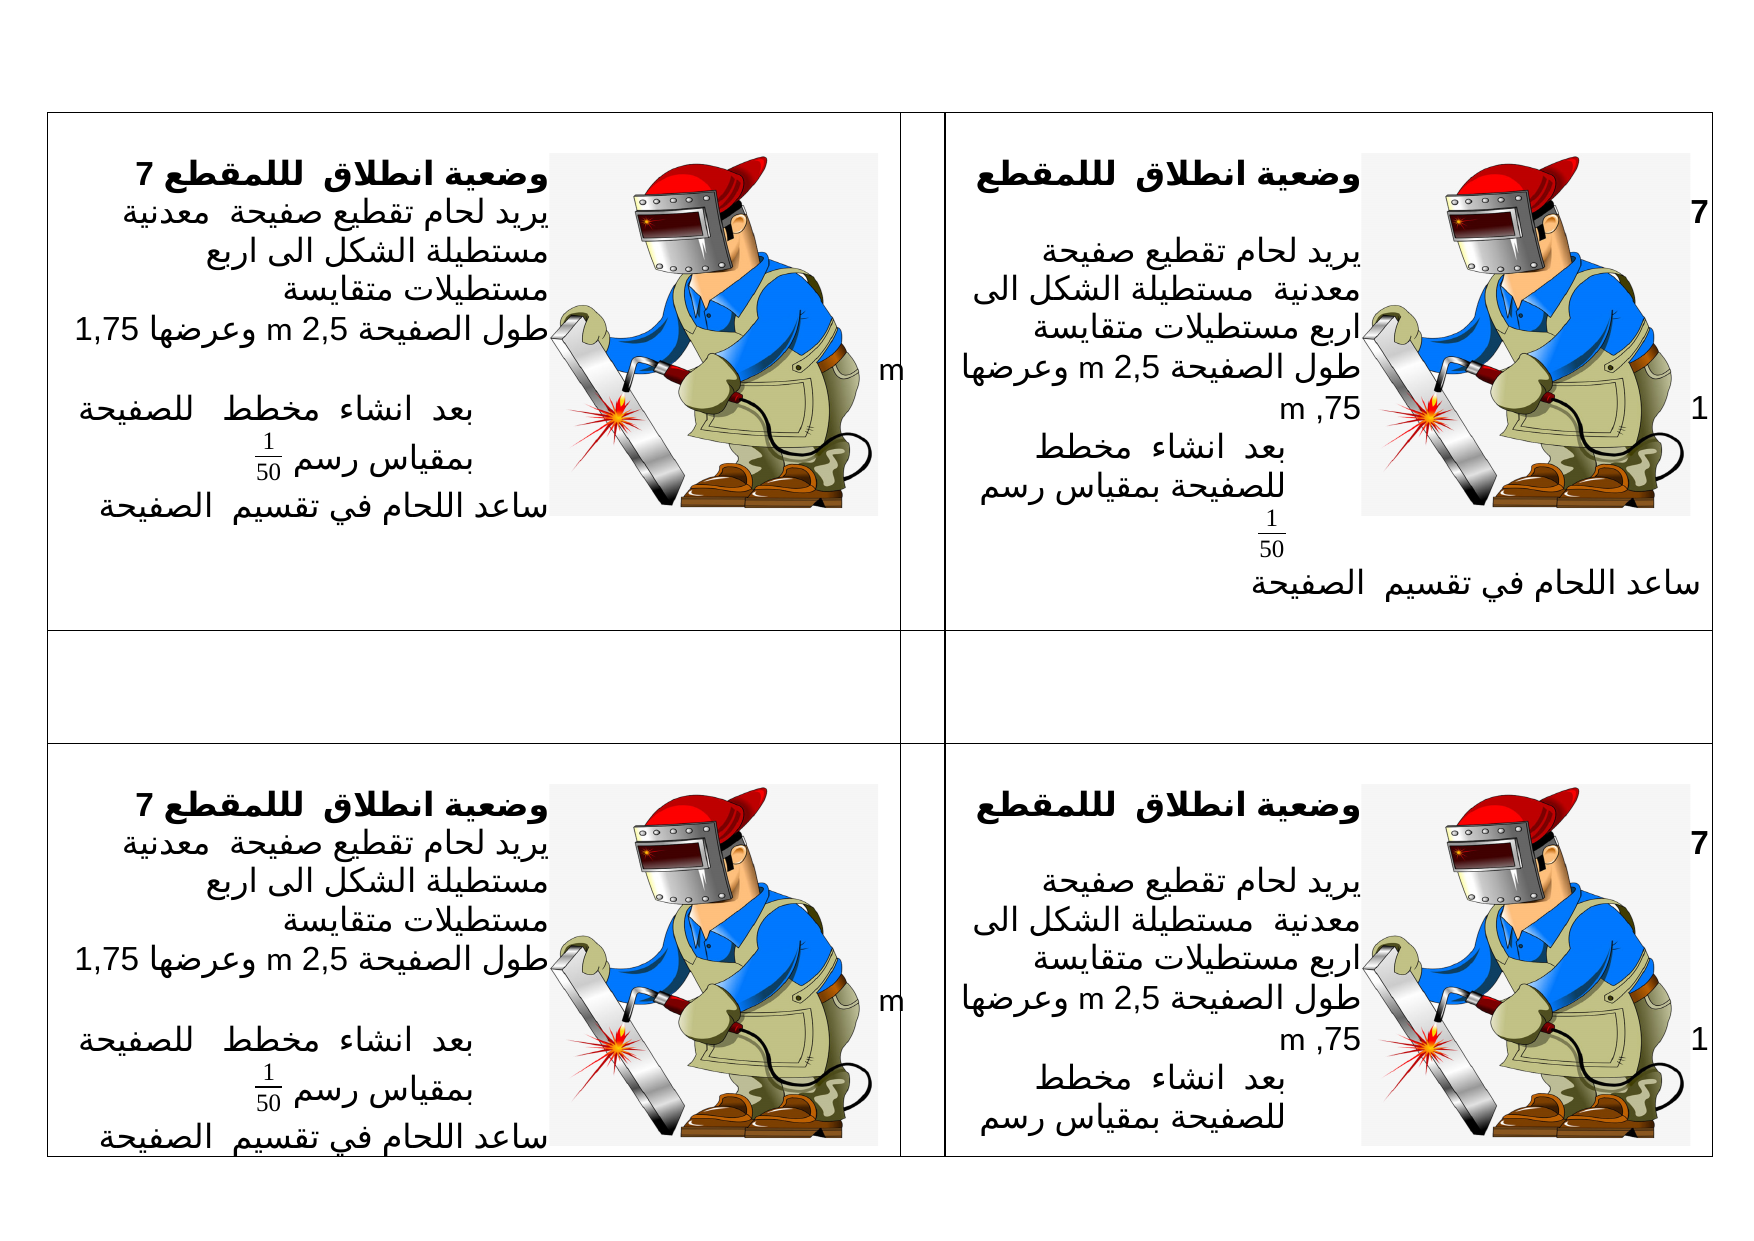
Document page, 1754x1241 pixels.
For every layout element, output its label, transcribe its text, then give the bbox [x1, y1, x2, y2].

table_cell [946, 744, 1712, 1156]
table_cell [48, 631, 900, 743]
picture [1361, 153, 1691, 516]
picture [1361, 784, 1691, 1146]
table_cell [946, 631, 1712, 743]
table_cell [901, 631, 944, 743]
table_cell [48, 744, 900, 1156]
picture [549, 784, 879, 1146]
table_header [901, 113, 944, 630]
table_header وضعية انطلاق لللمقطع 7 يريد لحام تقطيع صفيحة معدنية مستطيلة الشكل الى اربع مستطيلات متقايسة طول الصفيحة 2,5 m وعرضها 1,75 m بعد انشاء مخطط للصفيحة بمقياس رسم ساعد اللحام في تقسيم الصفيحة [48, 113, 900, 630]
table_header وضعية انطلاق لللمقطع 7 يريد لحام تقطيع صفيحة معدنية مستطيلة الشكل الى اربع مستطيلات متقايسة طول الصفيحة 2,5 m وعرضها 1,75 m بعد انشاء مخطط للصفيحة بمقياس رسم ساعد اللحام في تقسيم الصفيحة [946, 113, 1712, 630]
picture [549, 153, 879, 516]
table_cell [901, 744, 944, 1156]
